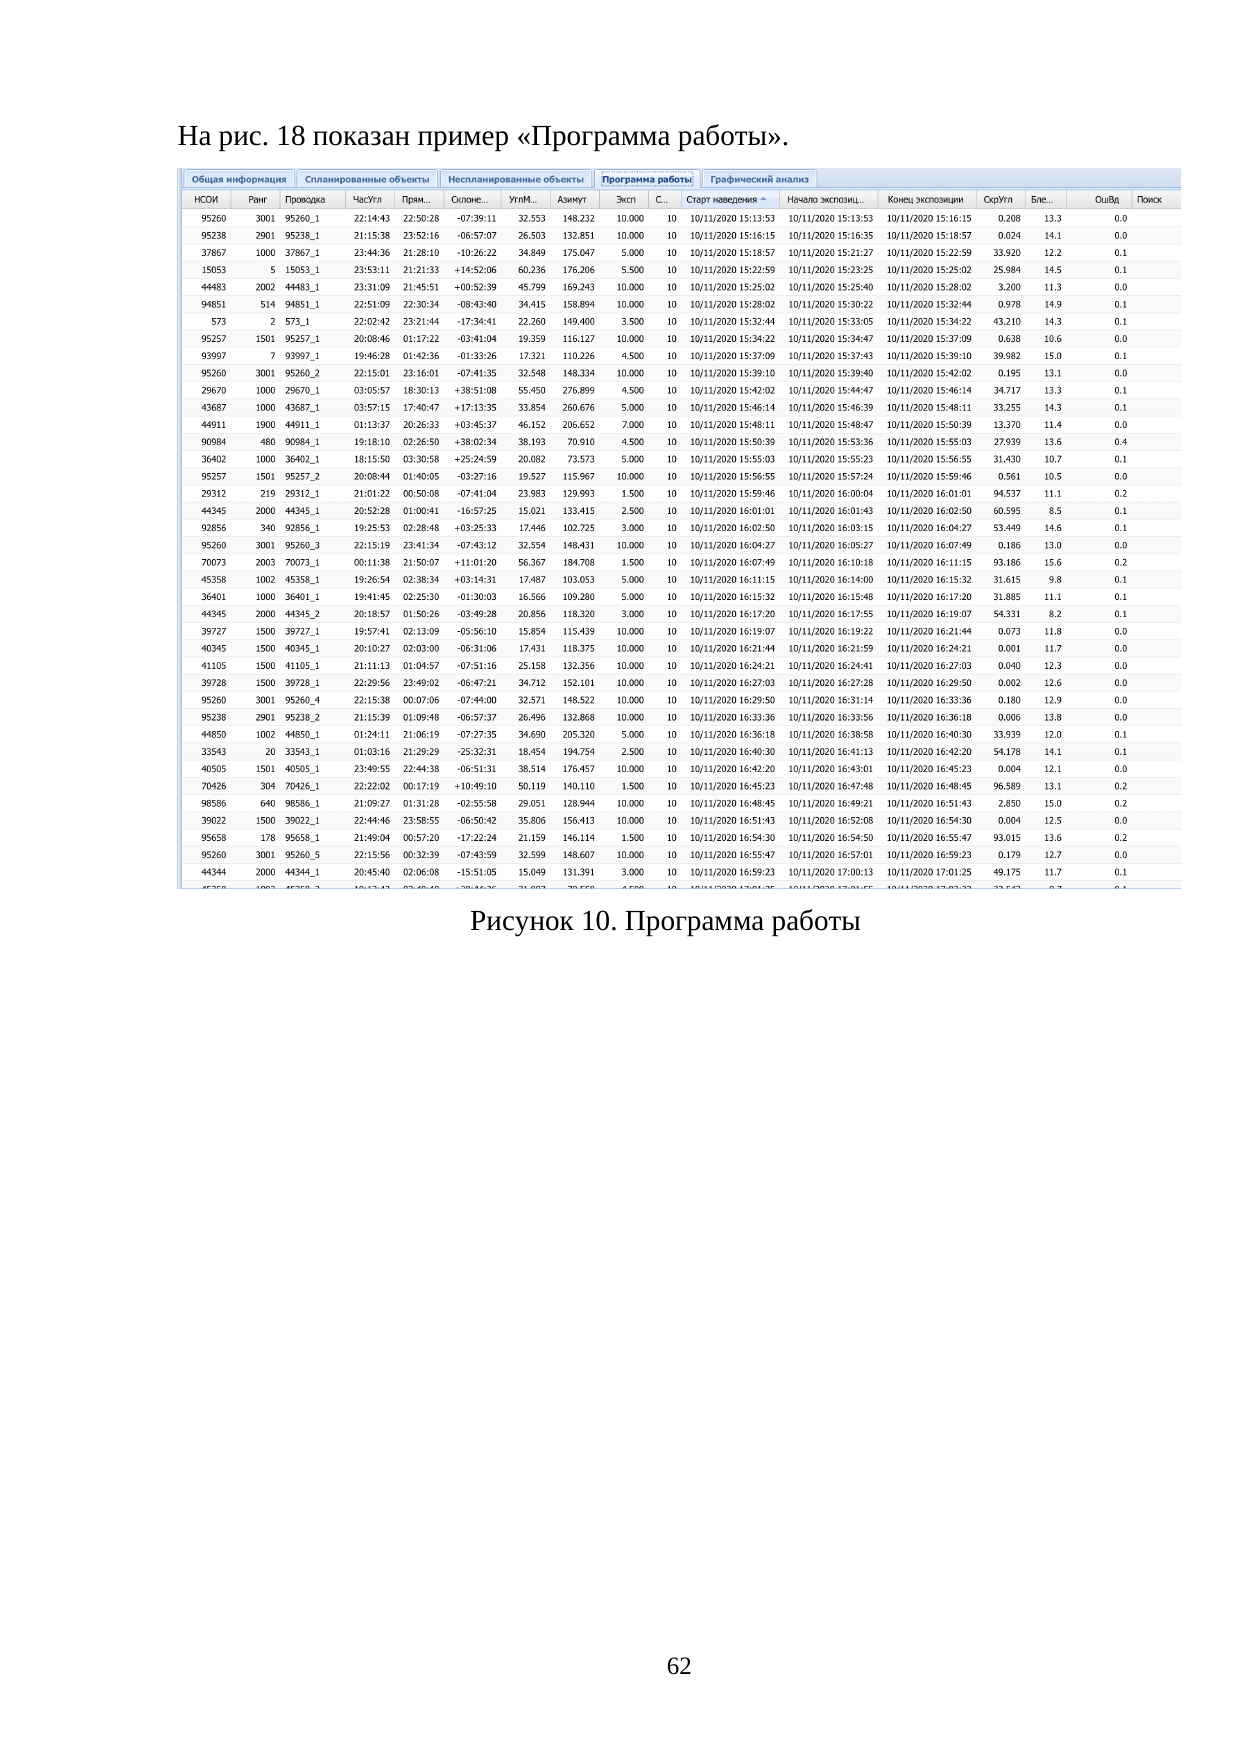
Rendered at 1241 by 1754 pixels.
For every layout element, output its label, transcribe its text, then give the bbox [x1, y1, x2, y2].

text На рис. 18 показан пример «Программа работы». [177, 118, 1153, 152]
picture [177, 168, 1182, 889]
text Рисунок 10. Программа работы [177, 903, 1153, 936]
